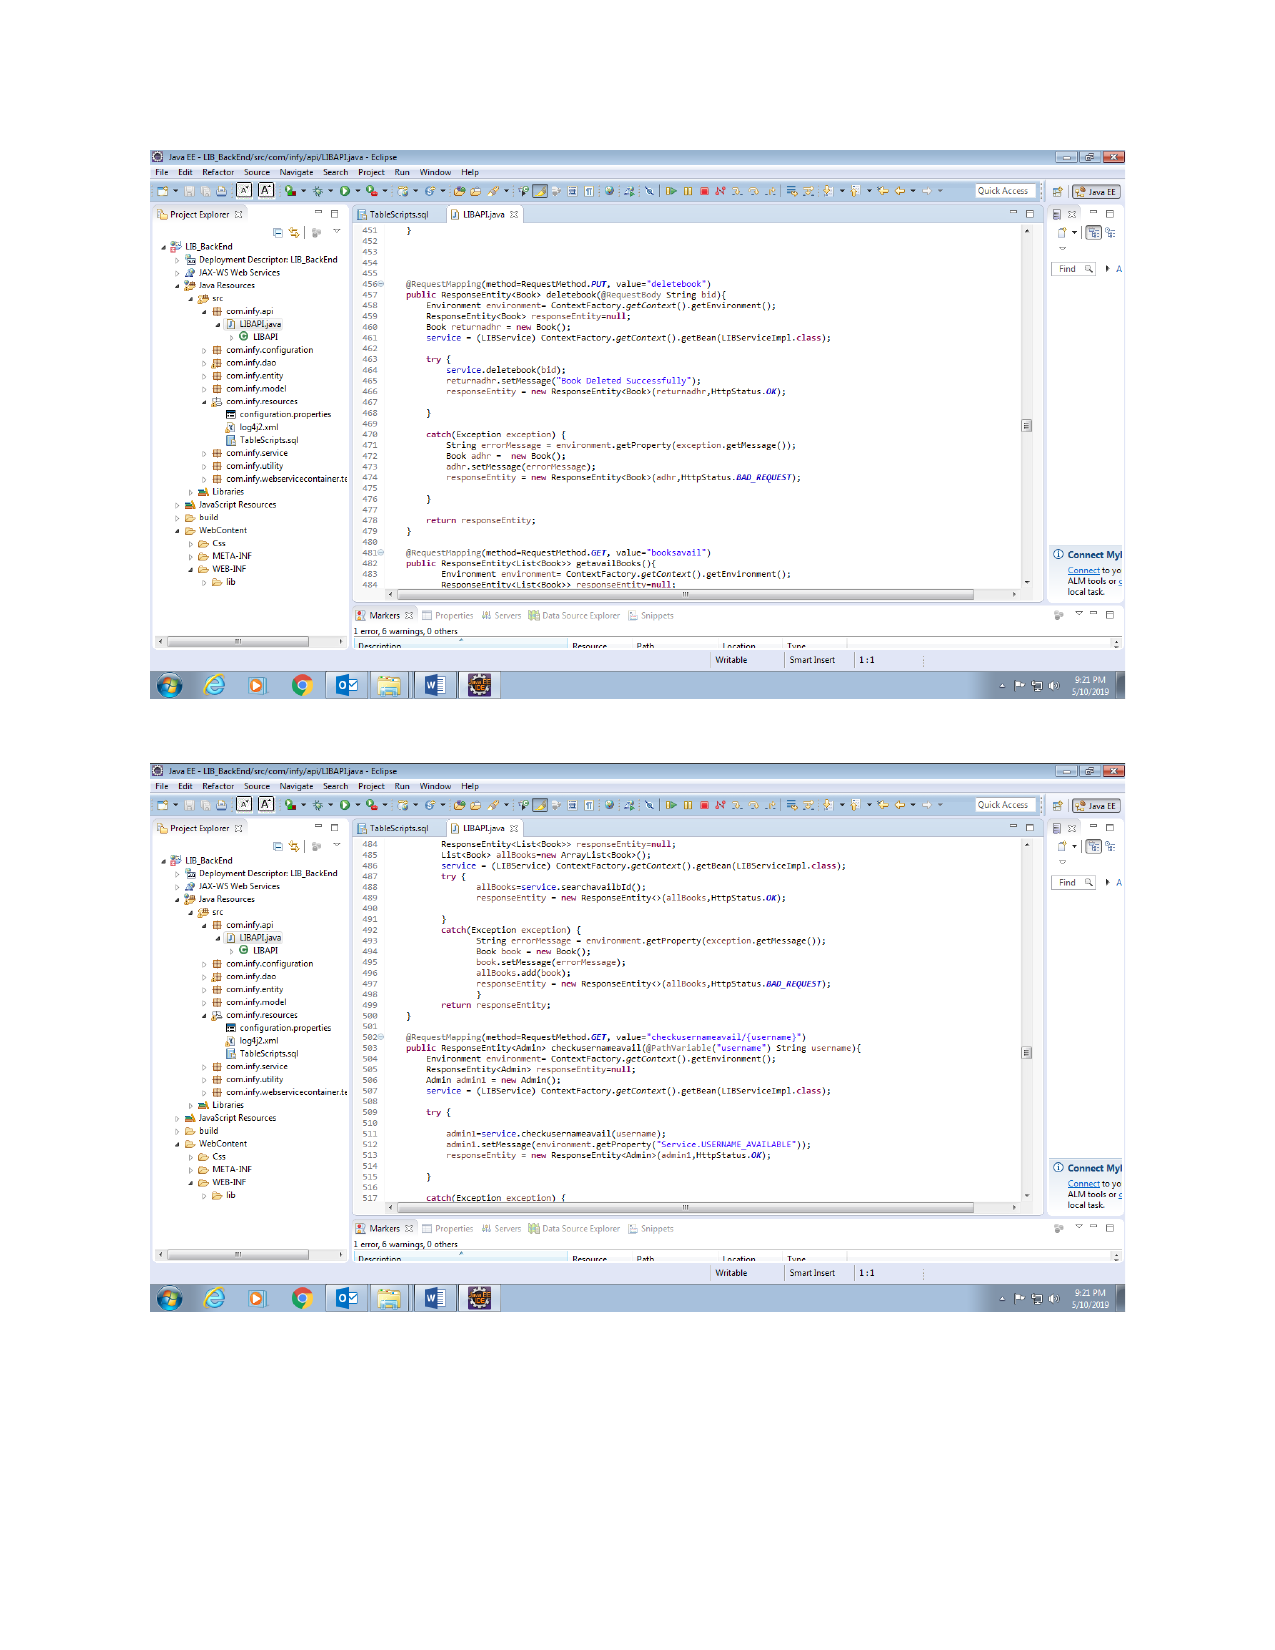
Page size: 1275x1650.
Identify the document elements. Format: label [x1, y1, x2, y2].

picture [150, 763, 1125, 1312]
picture [150, 150, 1125, 699]
